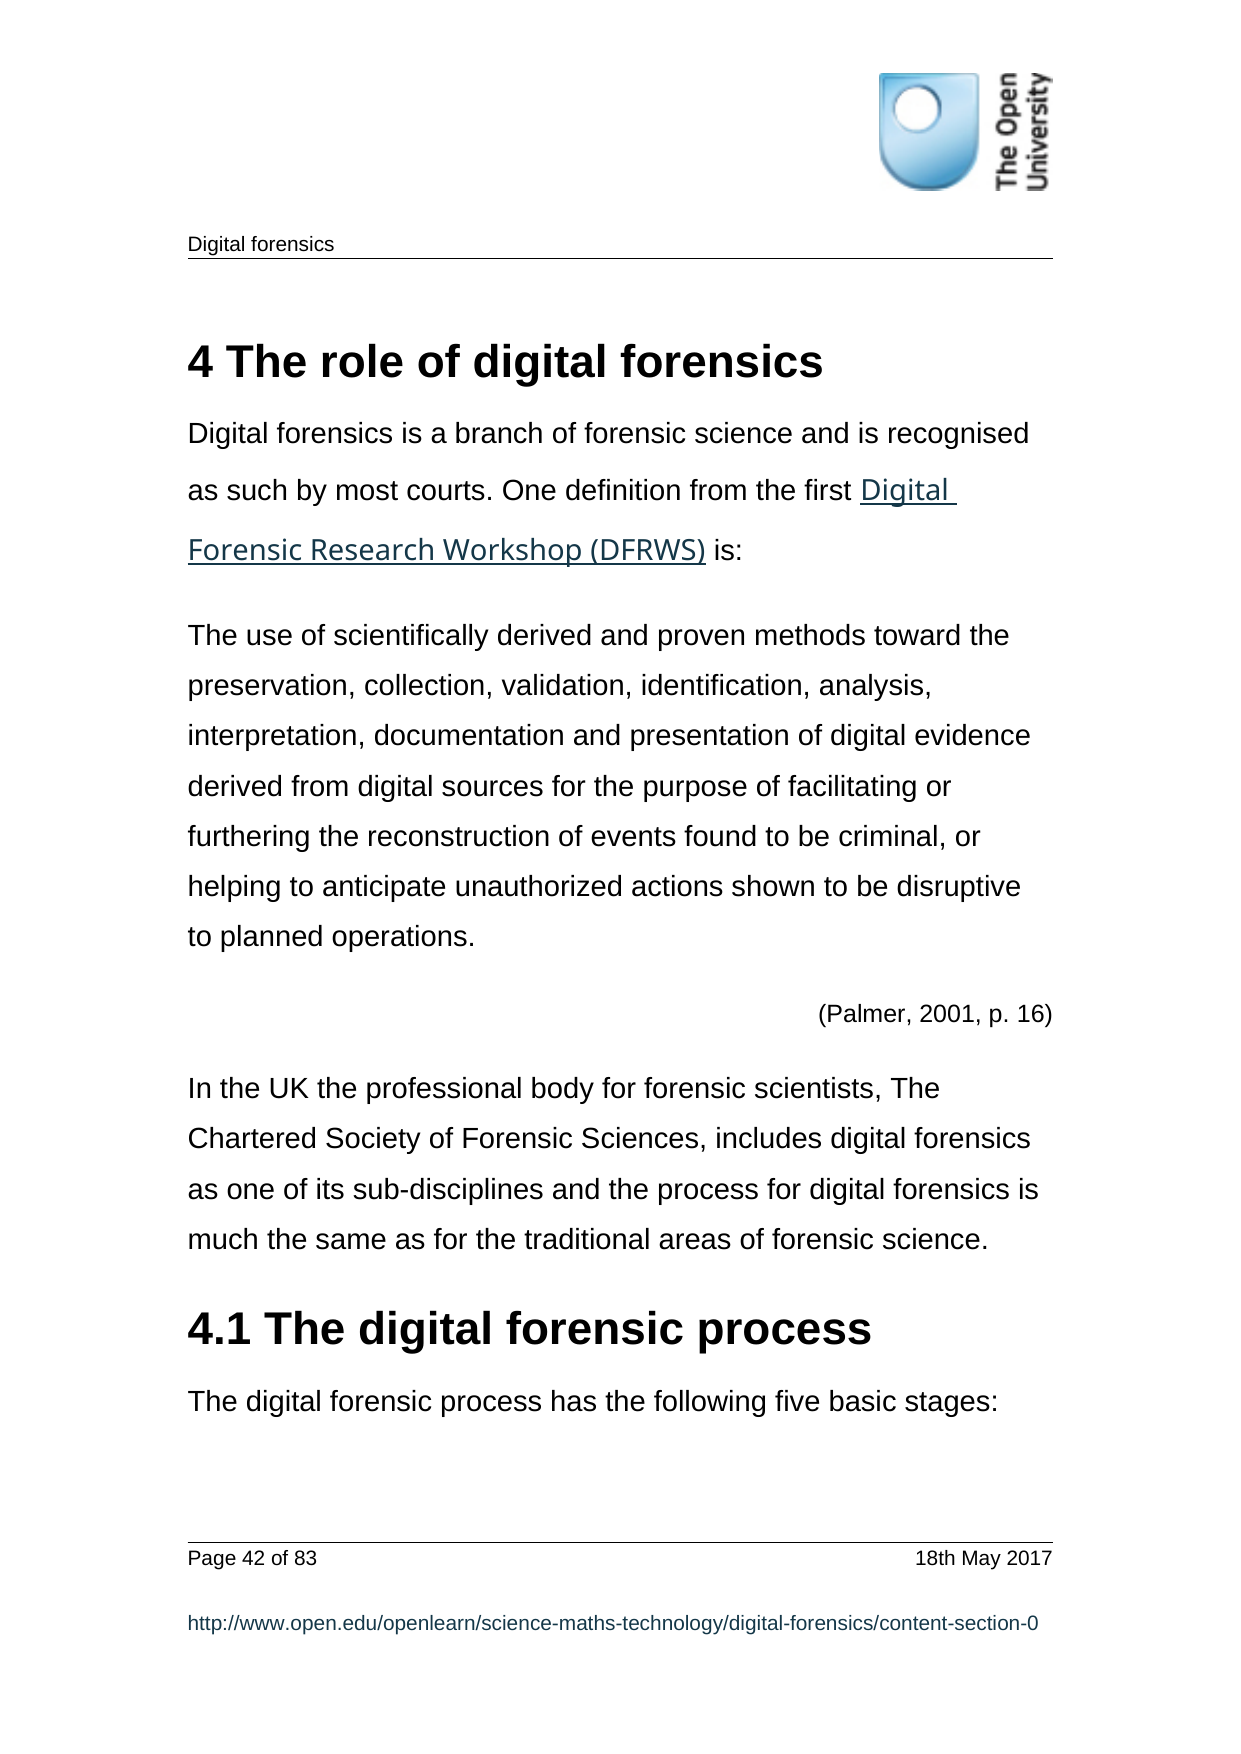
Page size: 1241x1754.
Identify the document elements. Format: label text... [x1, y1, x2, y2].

subtitle 4.1 The digital forensic process [187, 1302, 1053, 1354]
picture [879, 73, 1053, 191]
text Digital forensics is a branch of forensic science and is recognised as such by most courts. One definition from the first Digital Forensic Research Workshop (DFRWS) is: [187, 416, 1053, 569]
subtitle 4 The role of digital forensics [187, 334, 1053, 387]
text (Palmer, 2001, p. 16) [436, 999, 1053, 1028]
text The digital forensic process has the following five basic stages: [187, 1383, 1053, 1417]
text The use of scientifically derived and proven methods toward the preservation, collection, validation, identification, analysis, interpretation, documentation and presentation of digital evidence derived from digital sources for the purpose of facilitating or furthering the reconstruction of events found to be criminal, or helping to anticipate unauthorized actions shown to be disruptive to planned operations. [187, 618, 1053, 953]
text In the UK the professional body for forensic scientists, The Chartered Society of Forensic Sciences, includes digital forensics as one of its sub-disciplines and the process for digital forensics is much the same as for the traditional areas of forensic science. [187, 1071, 1053, 1256]
